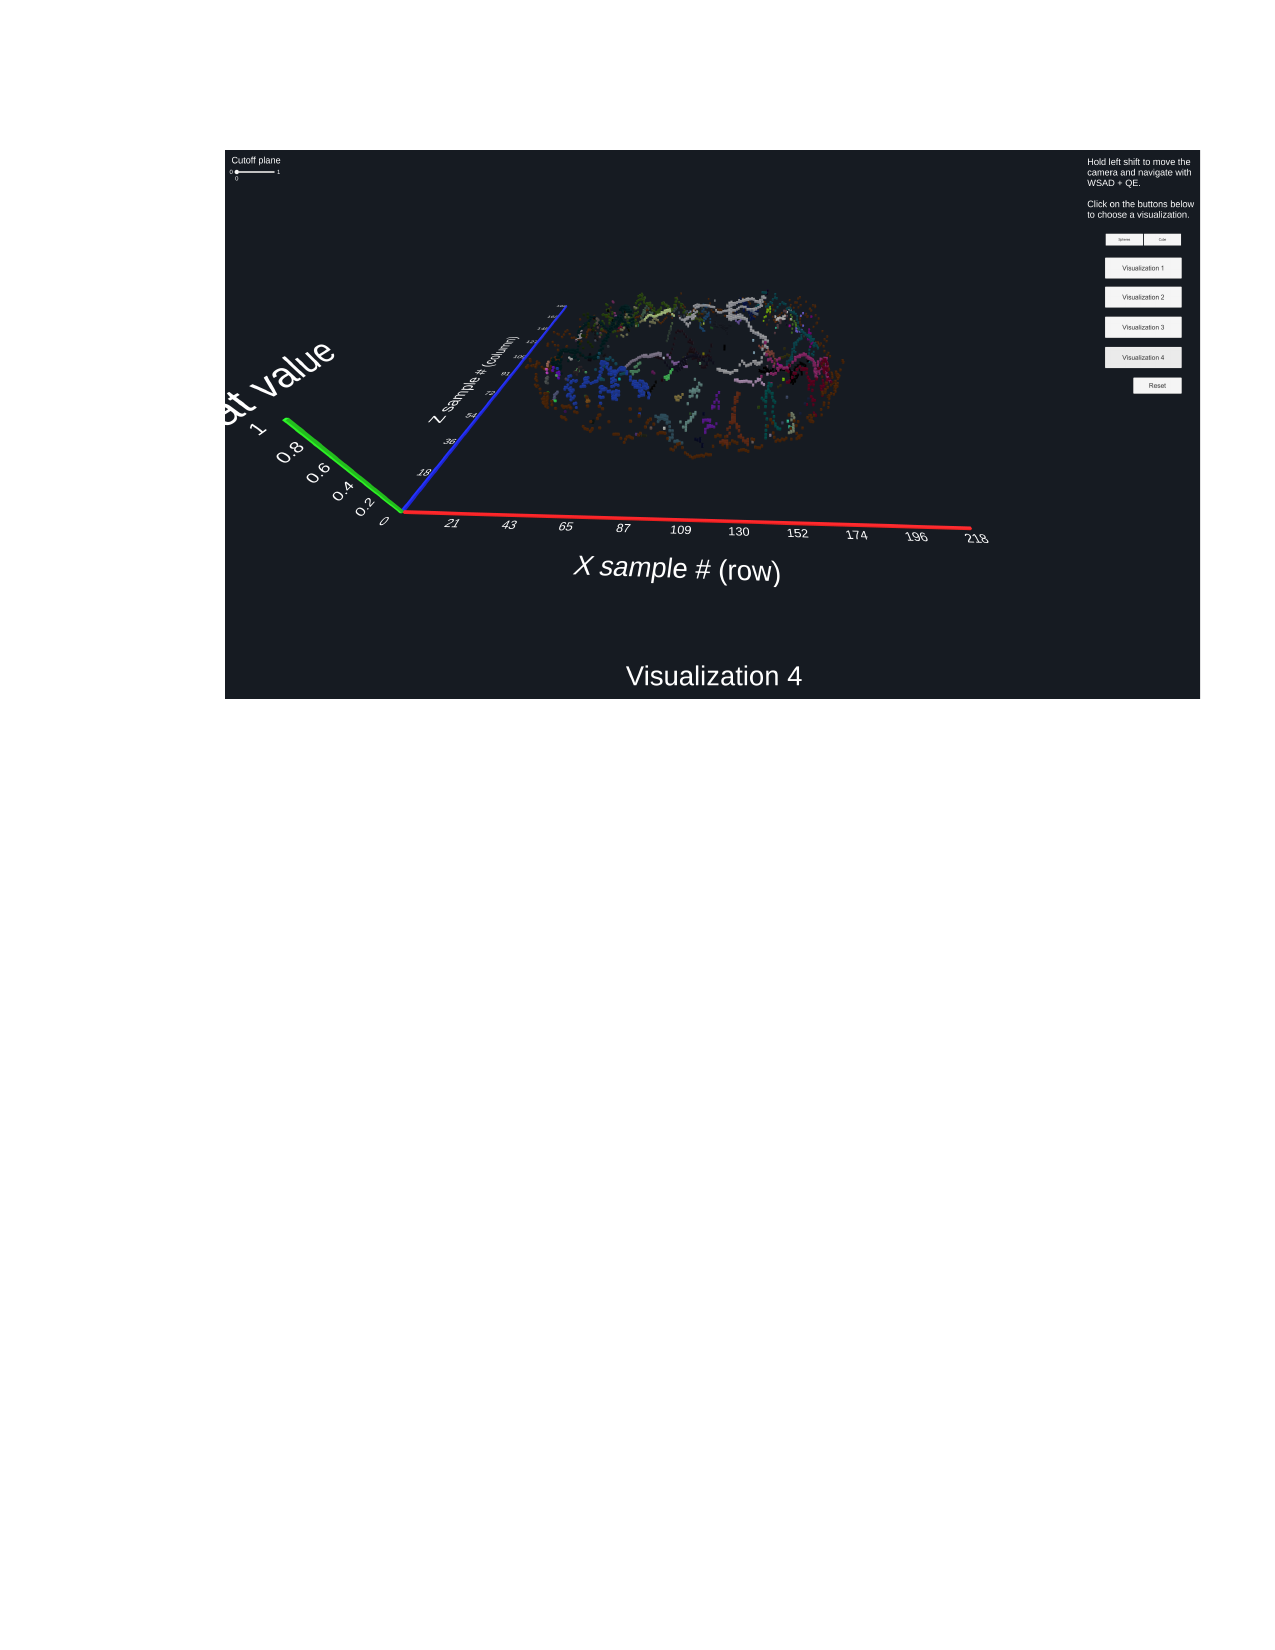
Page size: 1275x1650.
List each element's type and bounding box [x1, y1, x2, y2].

picture [225, 150, 1200, 699]
